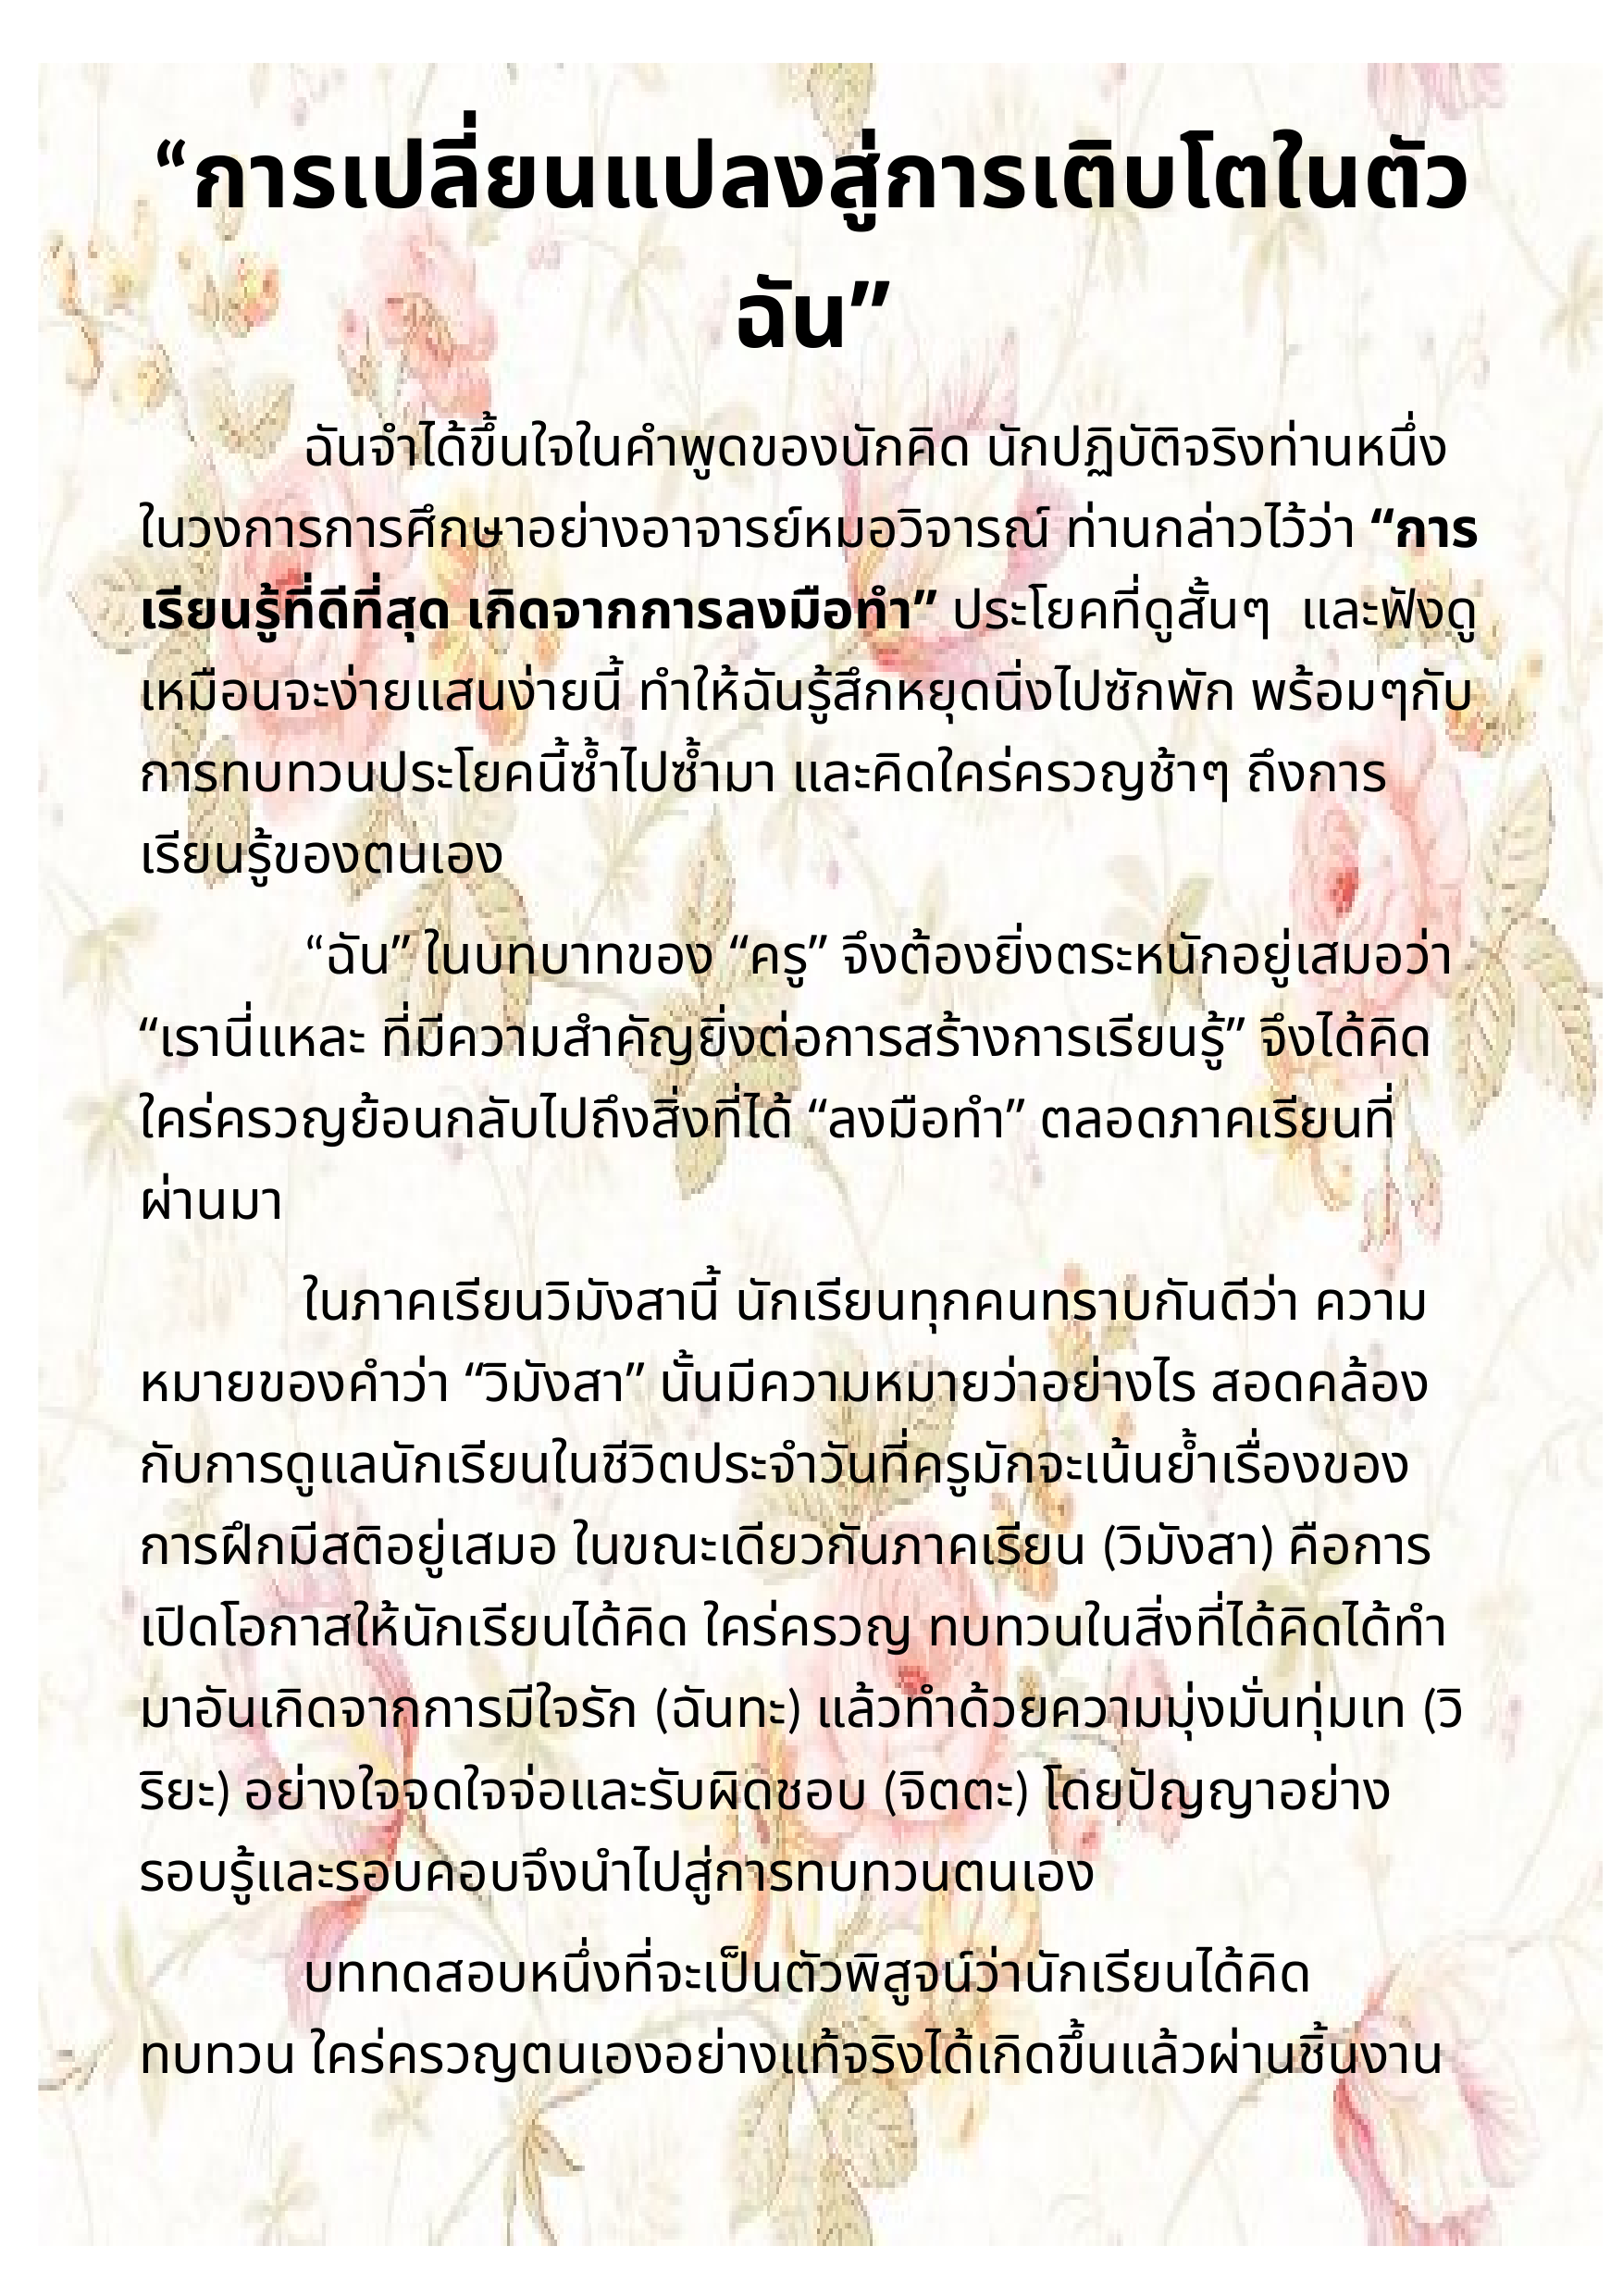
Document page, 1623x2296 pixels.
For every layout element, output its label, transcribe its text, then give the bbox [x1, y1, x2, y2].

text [139, 1934, 1484, 2097]
picture [38, 63, 1603, 2246]
text “ฉัน” ในบทบาทของ “ครู” จึงต้องยิ่งตระหนักอยู่เสมอว่า “เรานี่แหละ ที่มีความสำคัญยิ่งต่อการสร้างการเรียนรู้” จึงได้คิด ใคร่ครวญย้อนกลับไปถึงสิ่งที่ได้ “ลงมือทำ” ตลอดภาคเรียนที่ผ่านมา [139, 917, 1484, 1243]
text “การเปลี่ยนแปลงสู่การเติบโตในตัวฉัน” [139, 109, 1484, 390]
text ในภาคเรียนวิมังสานี้ นักเรียนทุกคนทราบกันดีว่า ความหมายของคำว่า “วิมังสา” นั้นมีความหมายว่าอย่างไร สอดคล้องกับการดูแลนักเรียนในชีวิตประจำวันที่ครูมักจะเน้นย้ำเรื่องของการฝึกมีสติอยู่เสมอ ในขณะเดียวกันภาคเรียน (วิมังสา) คือการเปิดโอกาสให้นักเรียนได้คิด ใคร่ครวญ ทบทวนในสิ่งที่ได้คิดได้ทำมาอันเกิดจากการมีใจรัก (ฉันทะ) แล้วทำด้วยความมุ่งมั่นทุ่มเท (วิริยะ) อย่างใจจดใจจ่อและรับผิดชอบ (จิตตะ) โดยปัญญาอย่างรอบรู้และรอบคอบจึงนำไปสู่การทบทวนตนเอง [139, 1262, 1484, 1915]
text ฉันจำได้ขึ้นใจในคำพูดของนักคิด นักปฏิบัติจริงท่านหนึ่งในวงการการศึกษาอย่างอาจารย์หมอวิจารณ์ ท่านกล่าวไว้ว่า “การเรียนรู้ที่ดีที่สุด เกิดจากการลงมือทำ” ประโยคที่ดูสั้นๆ และฟังดูเหมือนจะง่ายแสนง่ายนี้ ทำให้ฉันรู้สึกหยุดนิ่งไปซักพัก พร้อมๆกับการทบทวนประโยคนี้ซ้ำไปซ้ำมา และคิดใคร่ครวญช้าๆ ถึงการเรียนรู้ของตนเอง [139, 408, 1484, 898]
